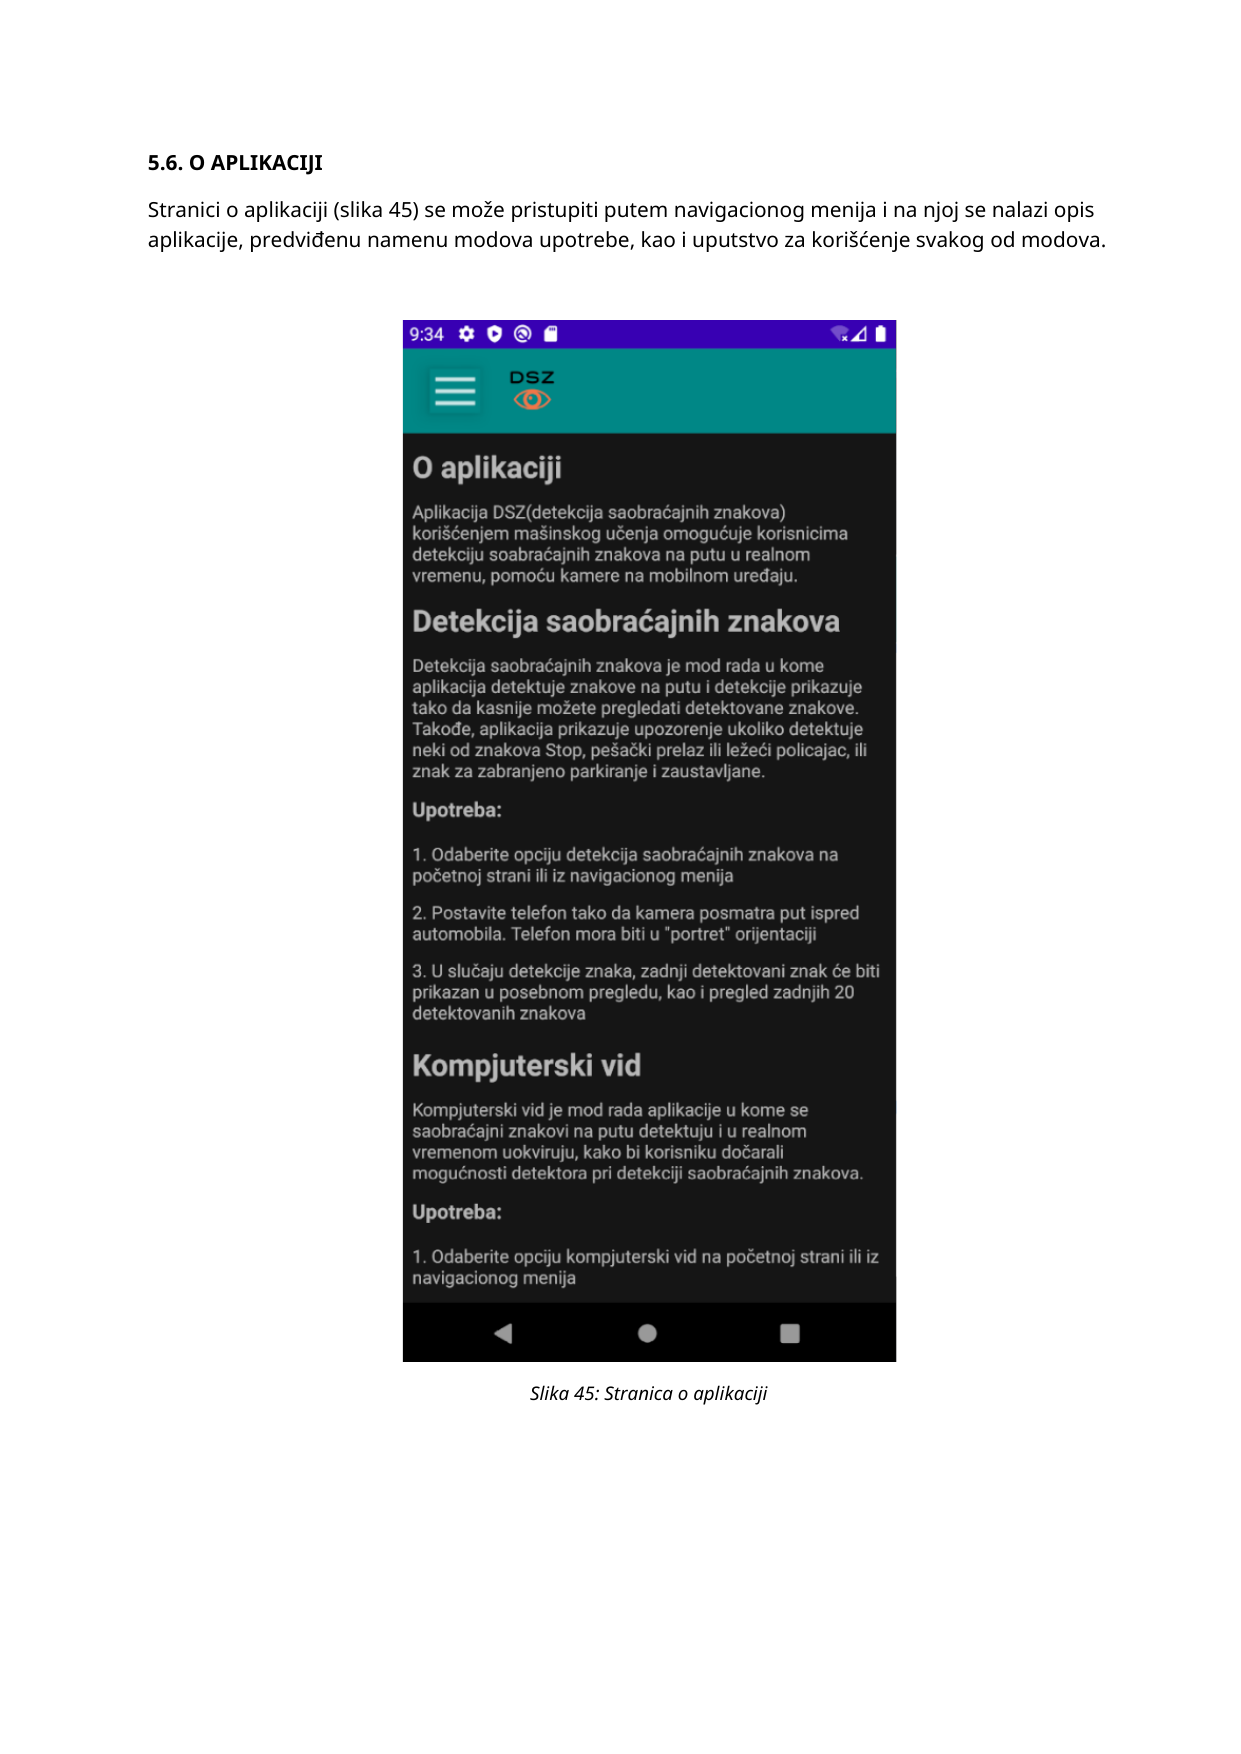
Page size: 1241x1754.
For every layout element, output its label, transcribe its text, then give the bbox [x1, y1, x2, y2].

picture [402, 320, 897, 1362]
subtitle Slika 45: Stranica o aplikaciji [148, 1380, 1152, 1406]
subtitle 5.6. O APLIKACIJI [148, 148, 1152, 176]
text Stranici o aplikaciji (slika 45) se može pristupiti putem navigacionog menija i na njoj se nalazi opis aplikacije, predviđenu namenu modova upotrebe, kao i uputstvo za korišćenje svakog od modova. [148, 195, 1152, 254]
